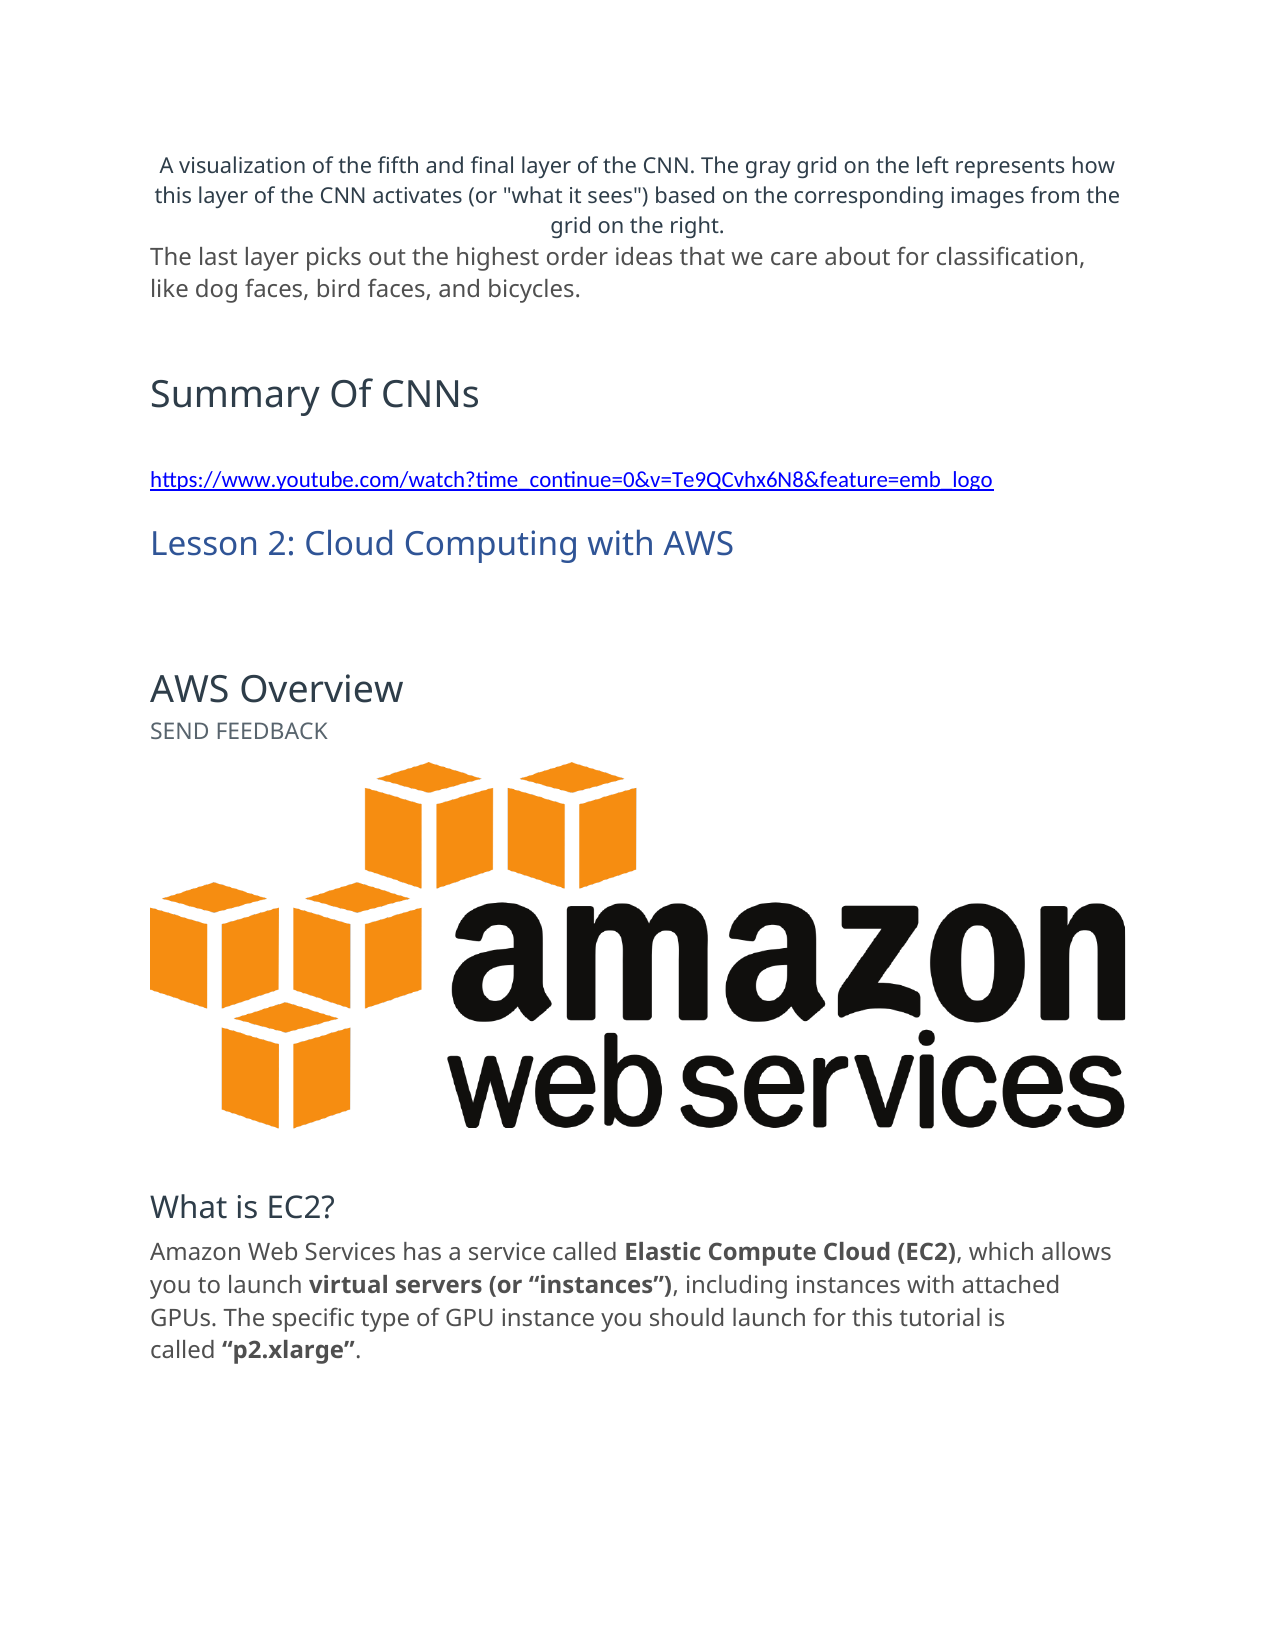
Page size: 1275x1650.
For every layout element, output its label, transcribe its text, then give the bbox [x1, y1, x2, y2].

subtitle AWS Overview [150, 662, 1125, 713]
text The last layer picks out the highest order ideas that we care about for classification, like dog faces, bird faces, and bicycles. [150, 239, 1125, 304]
subtitle Lesson 2: Cloud Computing with AWS [150, 520, 1125, 566]
text SEND FEEDBACK [150, 713, 1125, 746]
text https://www.youtube.com/watch?time_continue=0&v=Te9QCvhx6N8&feature=emb_logo [150, 465, 1125, 493]
subtitle Summary Of CNNs [150, 367, 1125, 418]
text Amazon Web Services has a service called Elastic Compute Cloud (EC2), which allows you to launch virtual servers (or “instances”), including instances with attached GPUs. The specific type of GPU instance you should launch for this tutorial is called “p2.xlarge”. [150, 1235, 1125, 1366]
picture [150, 762, 1125, 1129]
subtitle What is EC2? [150, 1185, 1125, 1227]
text A visualization of the fifth and final layer of the CNN. The gray grid on the left represents how this layer of the CNN activates (or "what it sees") based on the corresponding images from the grid on the right. [150, 150, 1125, 239]
